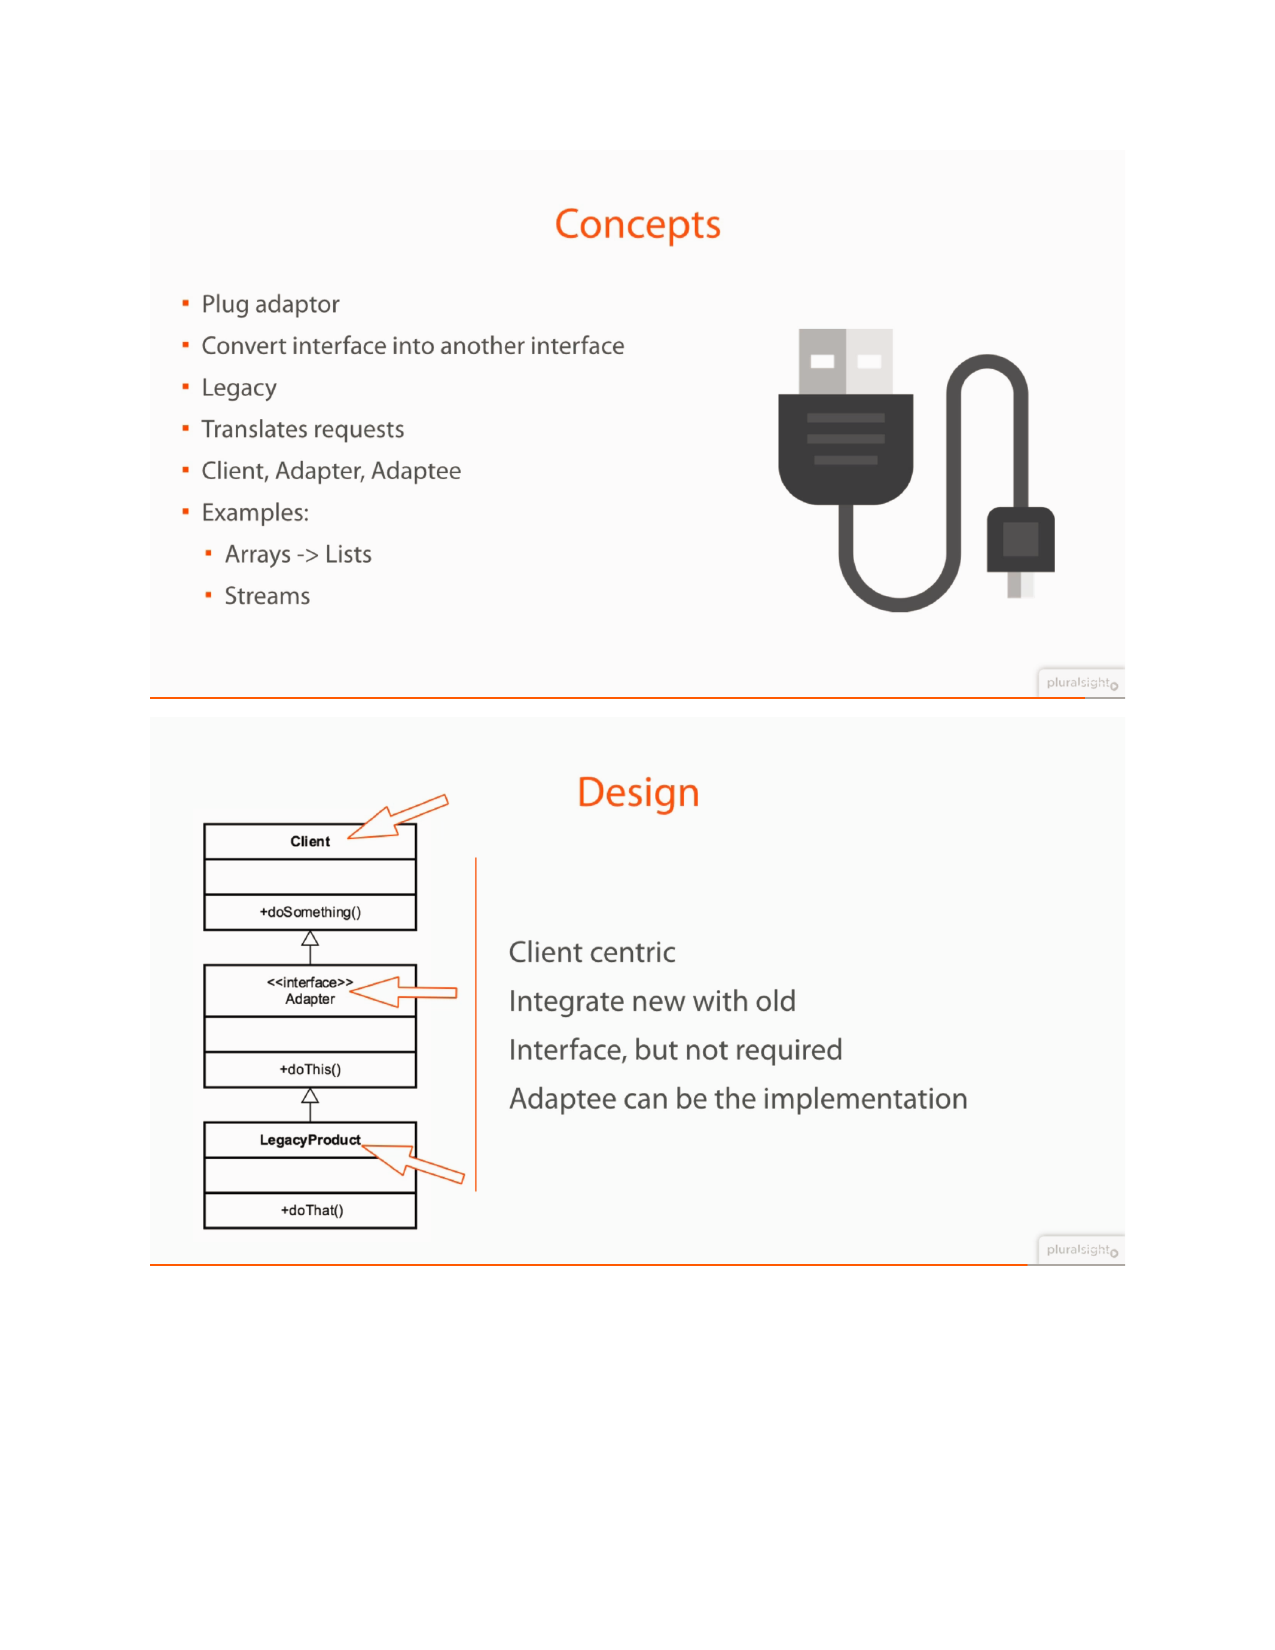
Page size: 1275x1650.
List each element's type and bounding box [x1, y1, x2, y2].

picture [150, 717, 1125, 1266]
picture [150, 150, 1125, 699]
